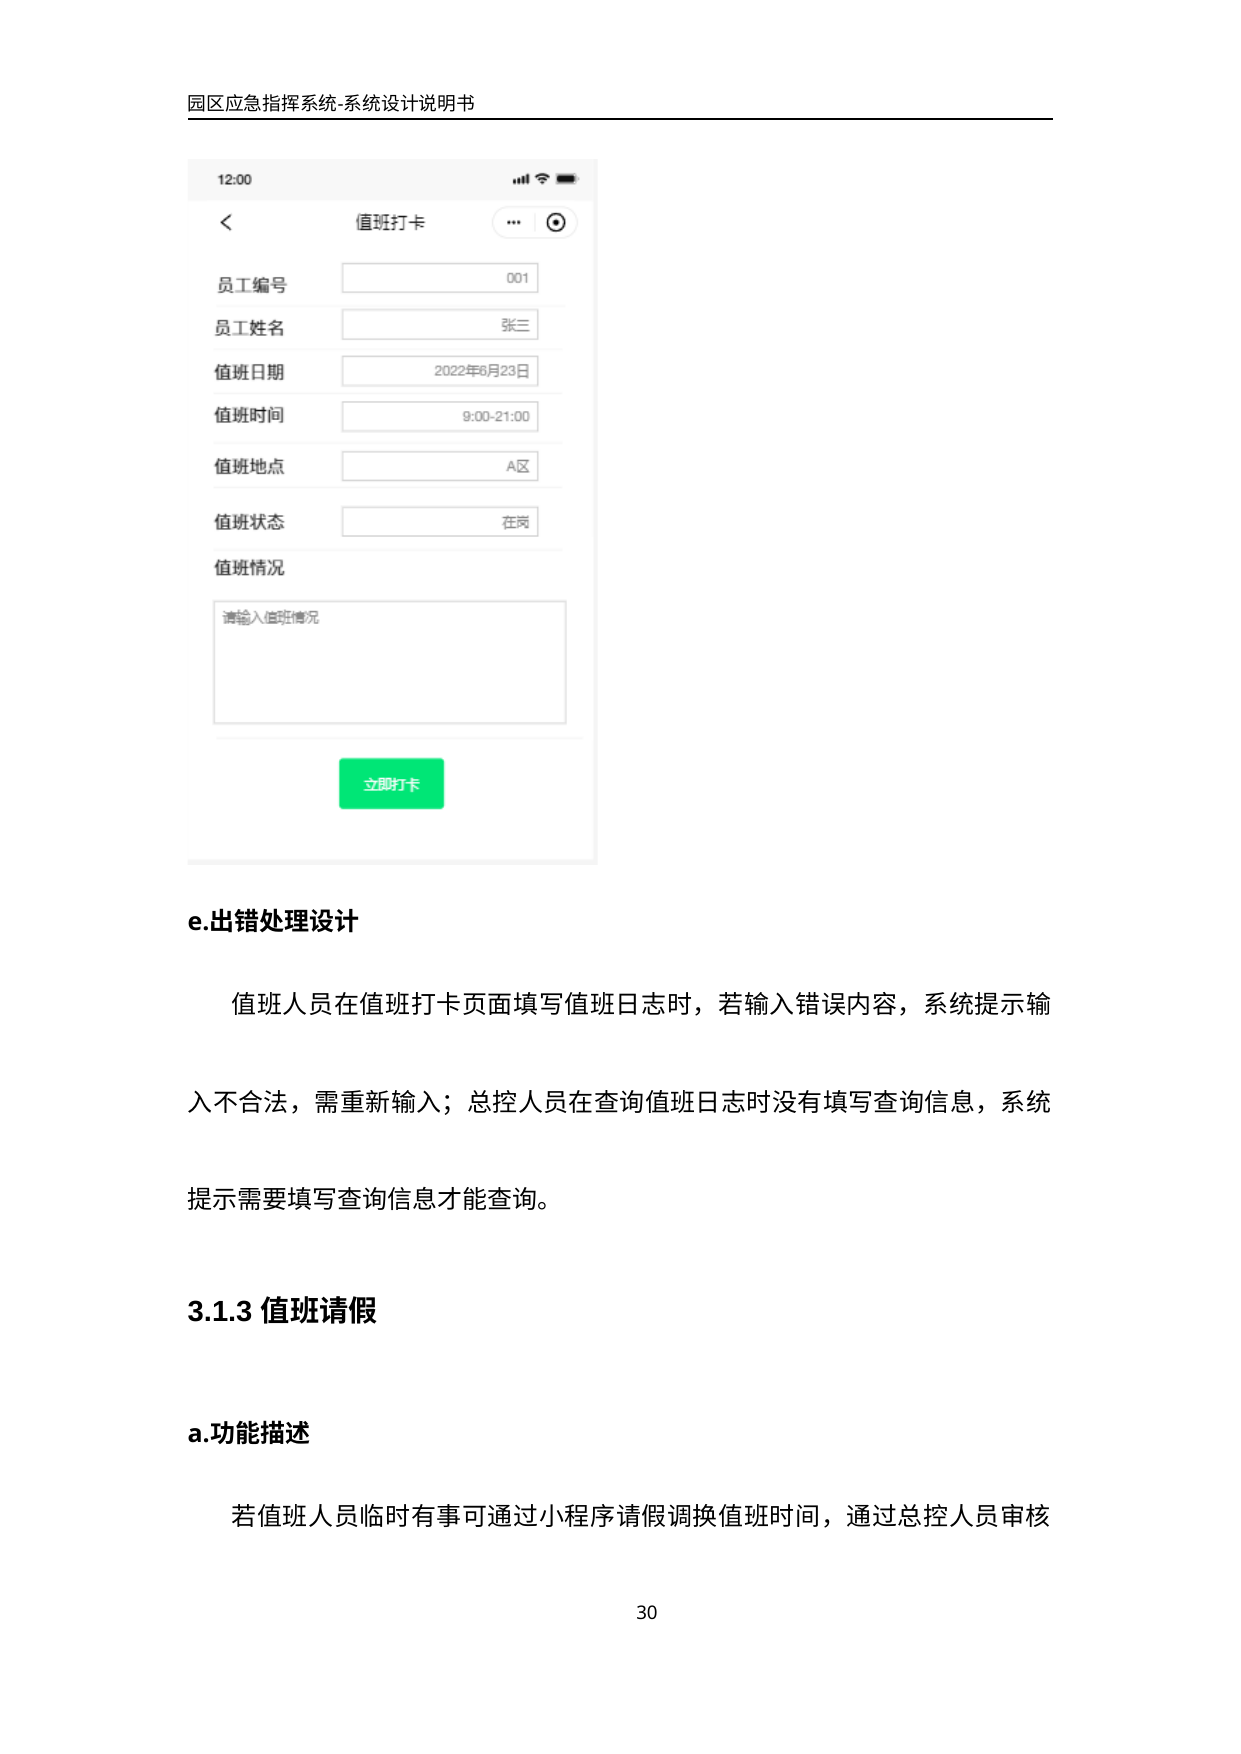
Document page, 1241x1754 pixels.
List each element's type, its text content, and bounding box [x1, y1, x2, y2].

picture [187, 159, 598, 865]
subtitle 3.1.3 值班请假 [187, 1276, 1053, 1341]
text a.功能描述 [187, 1399, 1053, 1464]
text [187, 1482, 1053, 1547]
text 值班人员在值班打卡页面填写值班日志时，若输入错误内容，系统提示输入不合法，需重新输入；总控人员在查询值班日志时没有填写查询信息，系统提示需要填写查询信息才能查询。 [187, 971, 1053, 1231]
text e.出错处理设计 [187, 887, 1053, 952]
